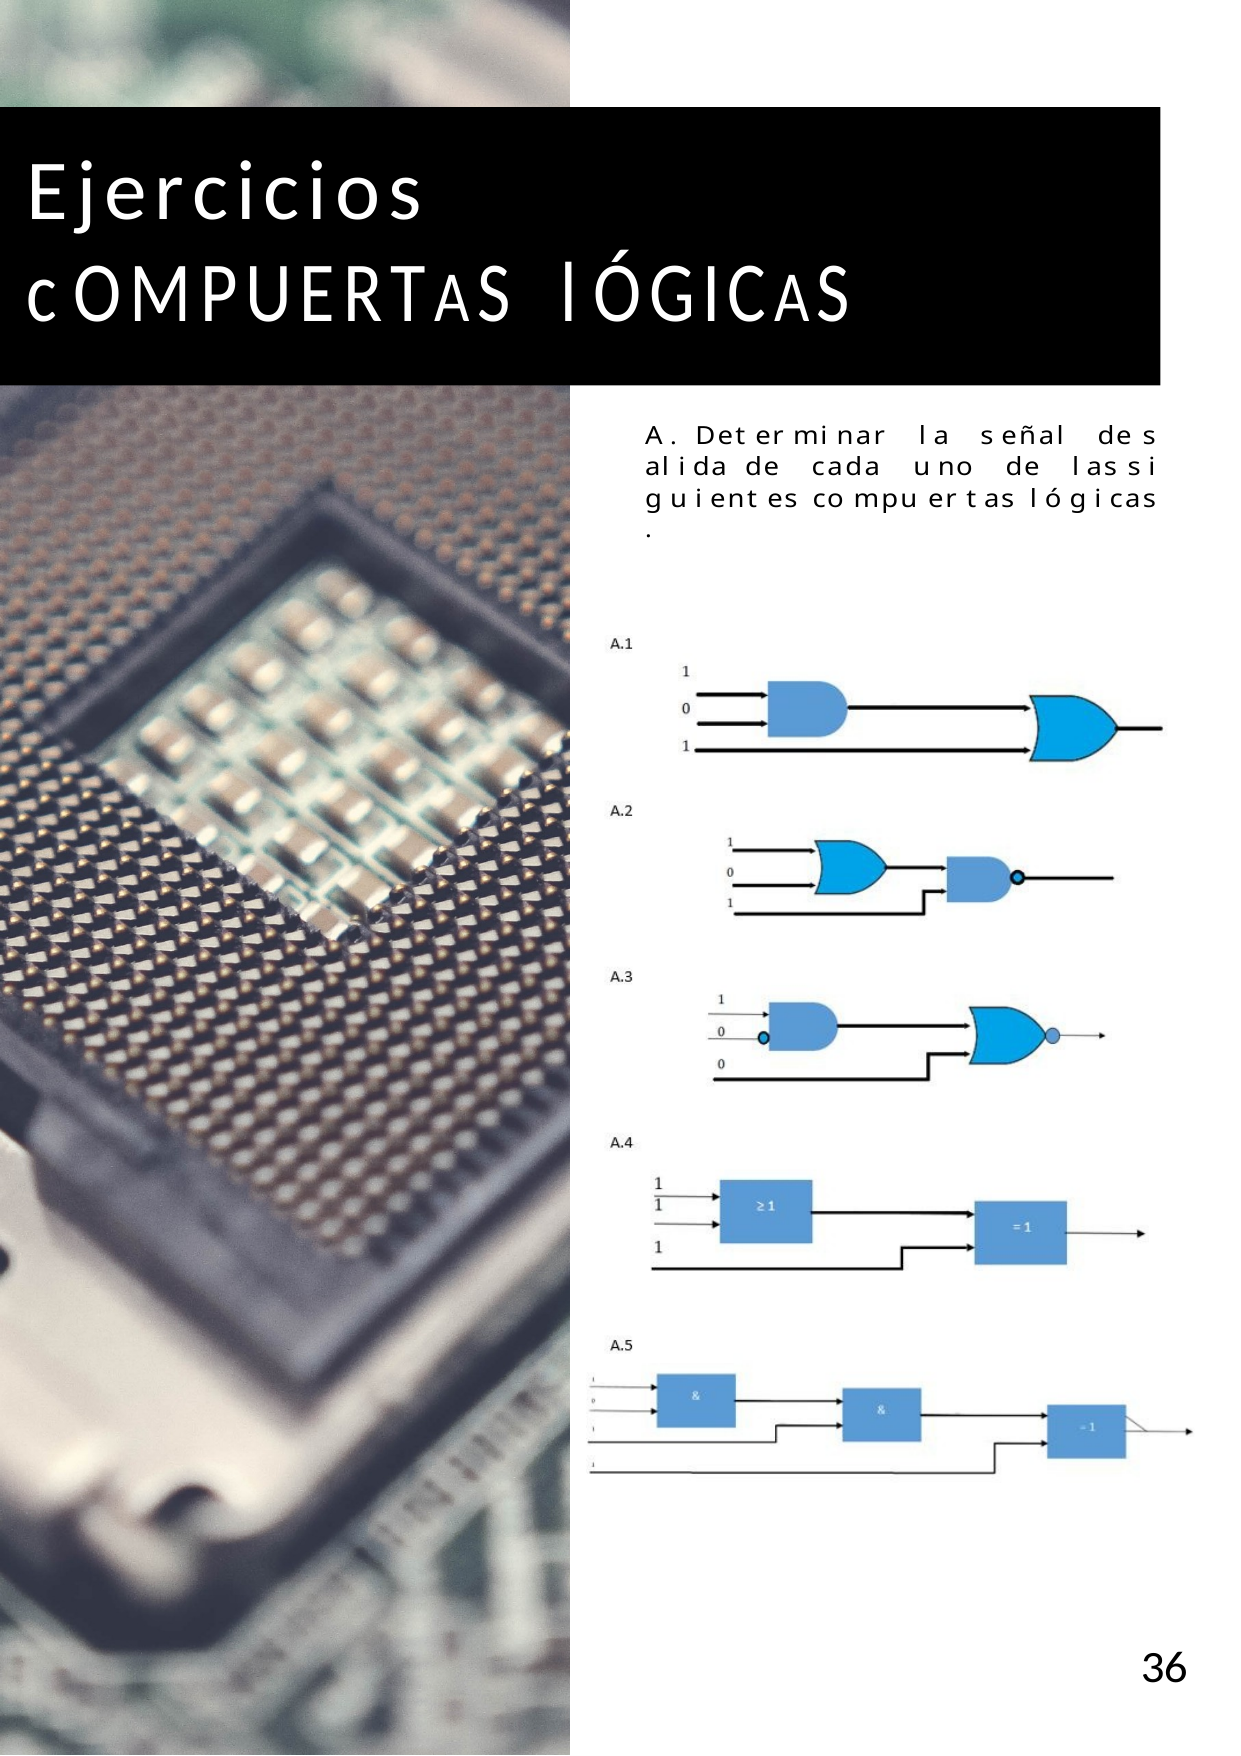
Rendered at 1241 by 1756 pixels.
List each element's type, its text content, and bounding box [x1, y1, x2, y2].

text c OMPUERTAS l ÓGICAS [27, 240, 1209, 341]
text A . Det er mi nar l a s eñal de s al i da de cada u no de l as s i g u i ent es co mpu er t as l ó g i cas . [645, 419, 1156, 544]
picture [0, 386, 570, 1755]
picture [0, 0, 570, 107]
text Ejercicios [27, 139, 1209, 240]
picture [586, 635, 1195, 1483]
